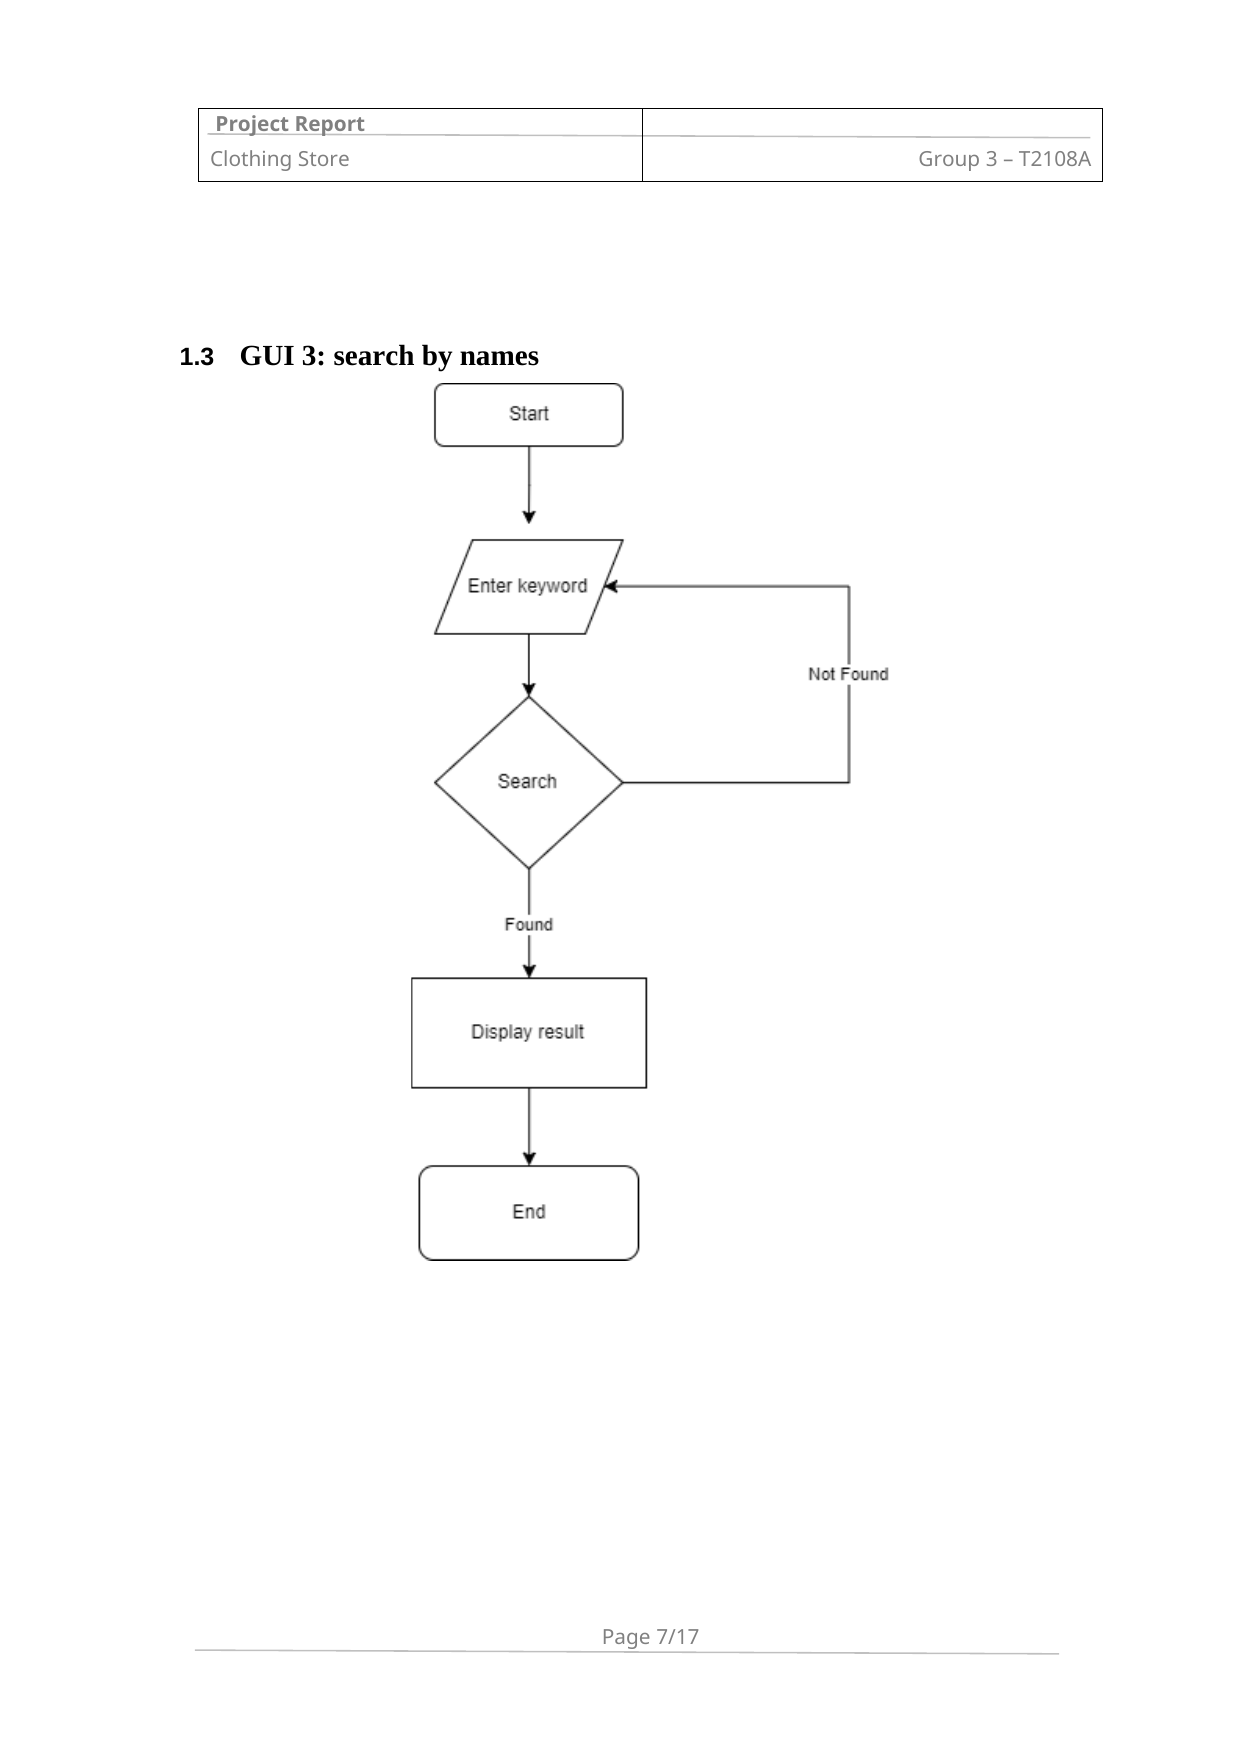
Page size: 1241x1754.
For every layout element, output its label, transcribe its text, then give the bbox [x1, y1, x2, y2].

subtitle GUI 3: search by names [179, 338, 1106, 371]
picture [411, 383, 890, 1261]
